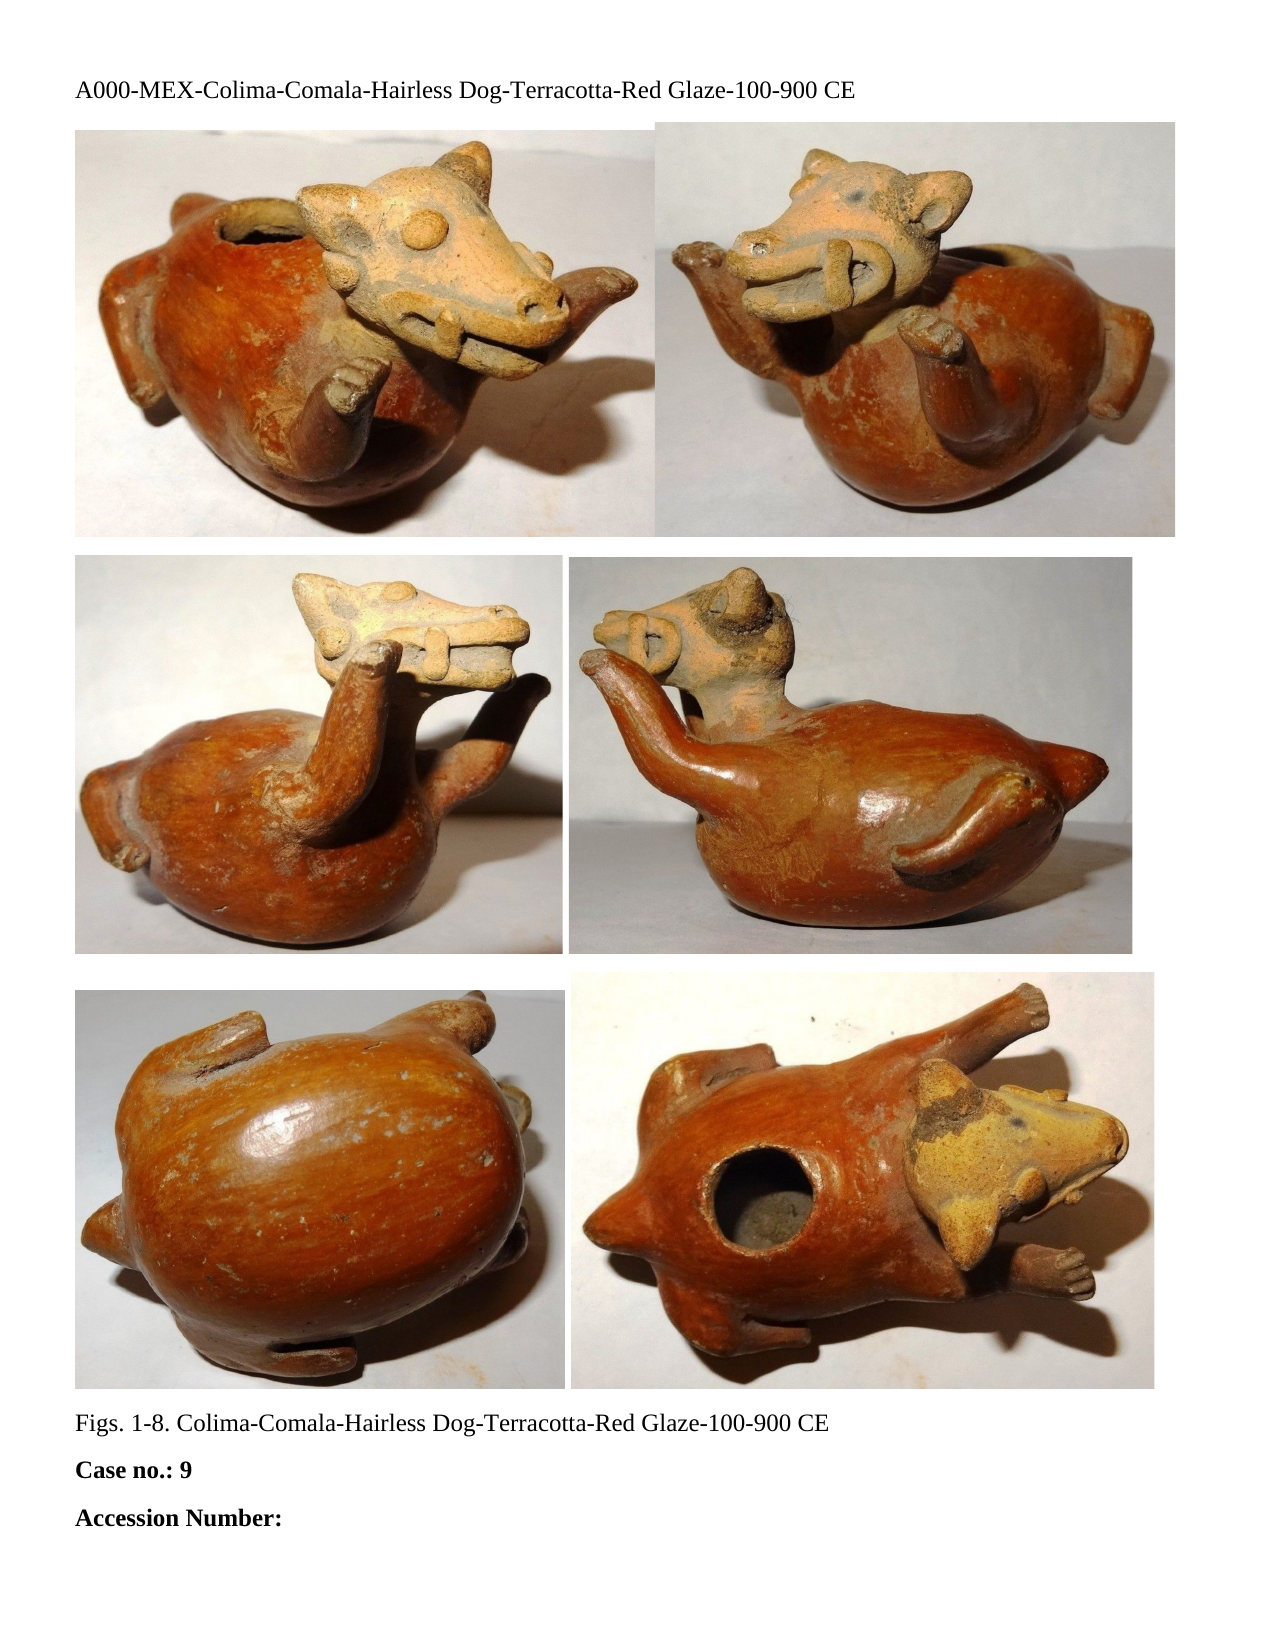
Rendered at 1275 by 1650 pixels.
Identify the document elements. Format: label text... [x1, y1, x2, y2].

picture [75, 990, 565, 1389]
text Case no.: 9 [75, 1456, 1200, 1484]
text Accession Number: [75, 1503, 1200, 1532]
picture [571, 972, 1155, 1389]
picture [75, 555, 563, 954]
text Figs. 1-8. Colima-Comala-Hairless Dog-Terracotta-Red Glaze-100-900 CE [75, 1408, 1200, 1437]
picture [75, 122, 1175, 537]
picture [568, 557, 1133, 954]
text A000-MEX-Colima-Comala-Hairless Dog-Terracotta-Red Glaze-100-900 CE [75, 75, 1200, 104]
